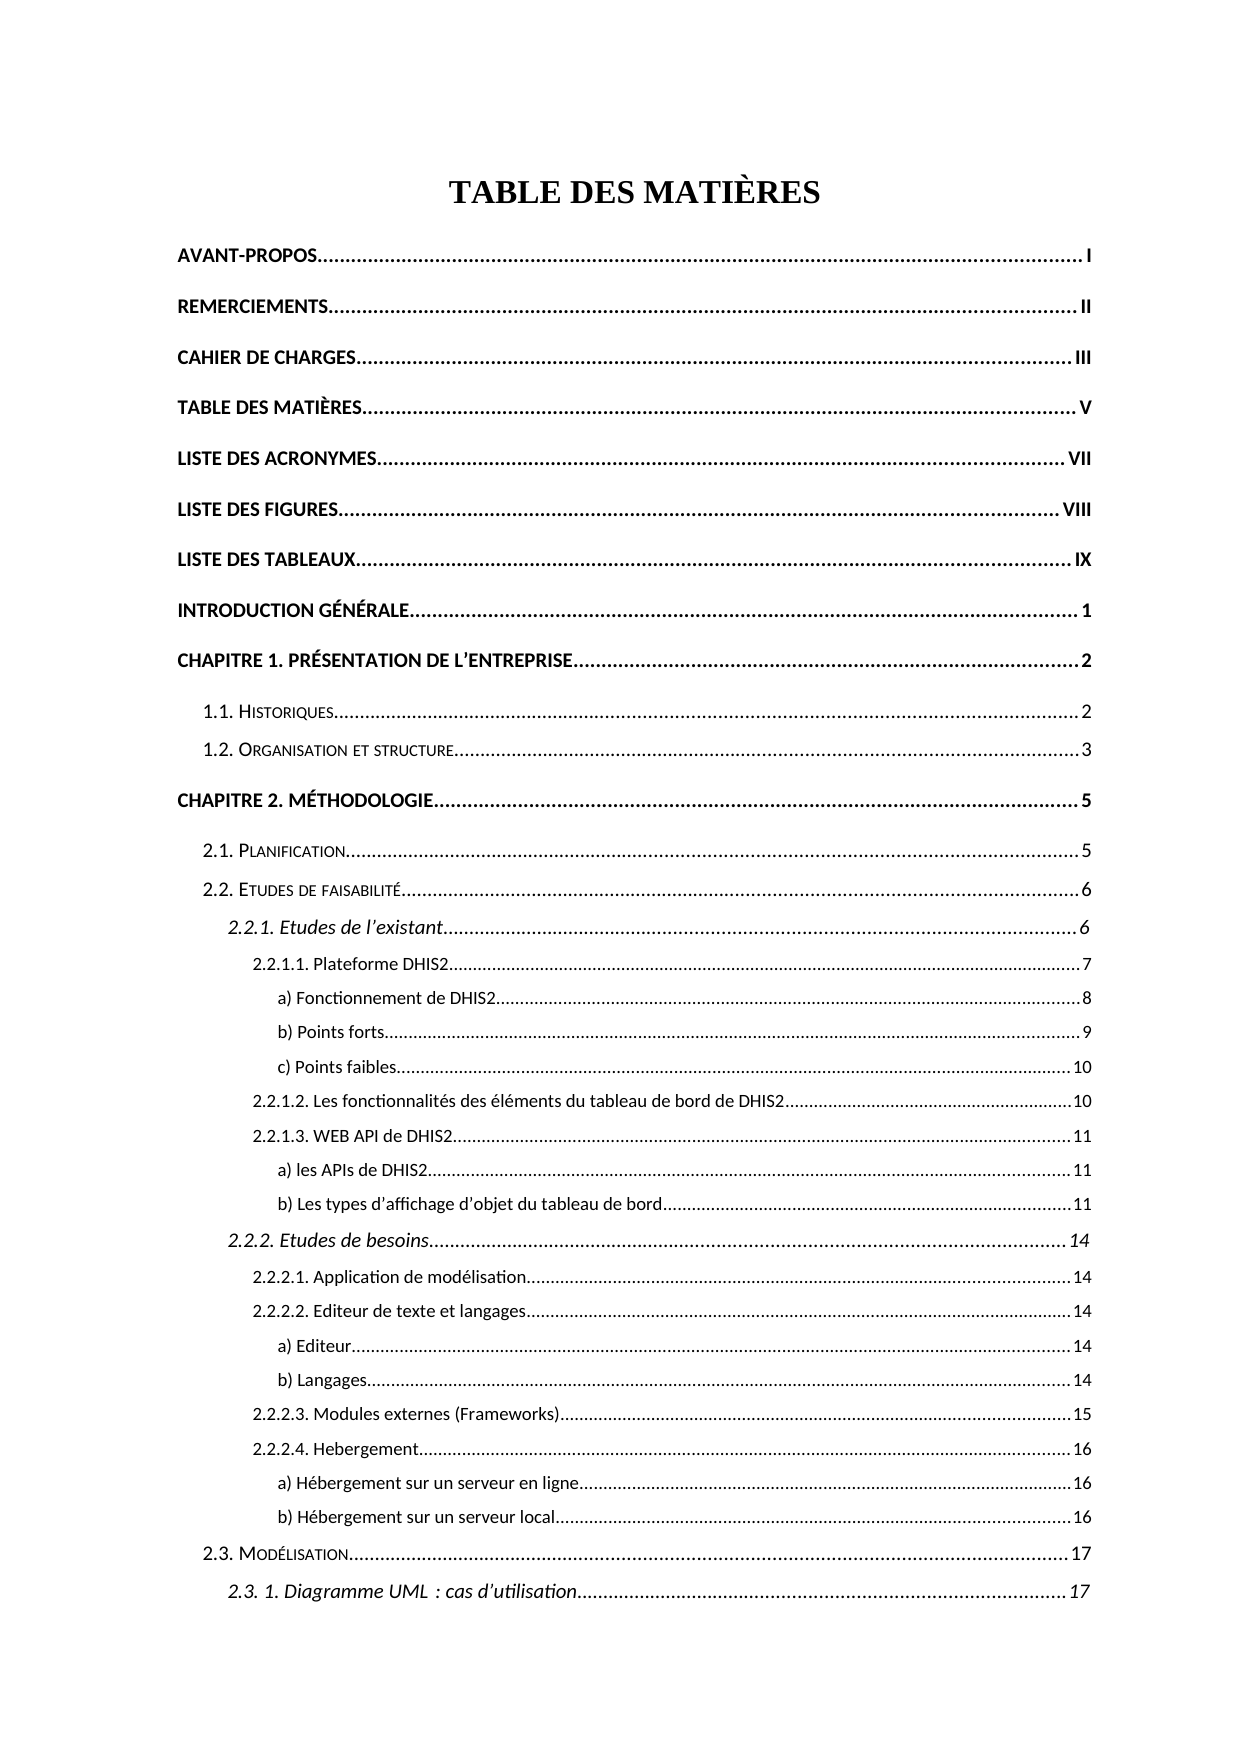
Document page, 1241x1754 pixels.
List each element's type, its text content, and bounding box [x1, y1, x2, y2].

text Cahier de charges iii [148, 344, 1093, 369]
text b) Langages 14 [248, 1368, 1093, 1391]
title Table des matières [148, 173, 1093, 211]
text a) les APIs de DHIS2 11 [248, 1158, 1093, 1181]
text a) Hébergement sur un serveur en ligne 16 [248, 1471, 1093, 1494]
text b) Hébergement sur un serveur local 16 [248, 1506, 1093, 1529]
text Liste des acronymes vii [148, 445, 1093, 471]
text b) Points forts 9 [248, 1021, 1093, 1044]
text 2.2.2. Etudes de besoins 14 [198, 1227, 1093, 1252]
text a) Editeur 14 [248, 1334, 1093, 1357]
text 2.2.1.2. Les fonctionnalités des éléments du tableau de bord de DHIS2 10 [223, 1089, 1093, 1112]
text 2.2.2.1. Application de modélisation 14 [223, 1265, 1093, 1288]
text 1.2. Organisation et structure 3 [173, 736, 1093, 762]
text 2.3. 1. Diagramme UML : cas d’utilisation 17 [198, 1578, 1093, 1604]
text b) Les types d’affichage d’objet du tableau de bord 11 [248, 1193, 1093, 1216]
text Table des matières v [148, 394, 1093, 420]
text 2.2.1.3. WEB API de DHIS2 11 [223, 1124, 1093, 1147]
text Avant-propos i [148, 243, 1093, 268]
text a) Fonctionnement de DHIS2 8 [248, 986, 1093, 1009]
text c) Points faibles 10 [248, 1055, 1093, 1078]
text 2.2.2.2. Editeur de texte et langages 14 [223, 1299, 1093, 1322]
text Chapitre 2. Méthodologie 5 [148, 787, 1093, 812]
text 2.3. Modélisation 17 [173, 1540, 1093, 1566]
text 2.2. Etudes de faisabilité 6 [173, 876, 1093, 901]
text Liste des tableaux ix [148, 546, 1093, 572]
text Introduction générale 1 [148, 597, 1093, 622]
text 2.2.2.3. Modules externes (Frameworks) 15 [223, 1403, 1093, 1426]
text 2.2.2.4. Hebergement 16 [223, 1437, 1093, 1460]
text Liste des figures viii [148, 496, 1093, 521]
text Chapitre 1. Présentation de l’entreprise 2 [148, 648, 1093, 673]
text 2.2.1. Etudes de l’existant 6 [198, 914, 1093, 939]
text 1.1. Historiques 2 [173, 698, 1093, 724]
text 2.1. Planification 5 [173, 838, 1093, 863]
text 2.2.1.1. Plateforme DHIS2 7 [223, 952, 1093, 975]
text Remerciements ii [148, 293, 1093, 319]
